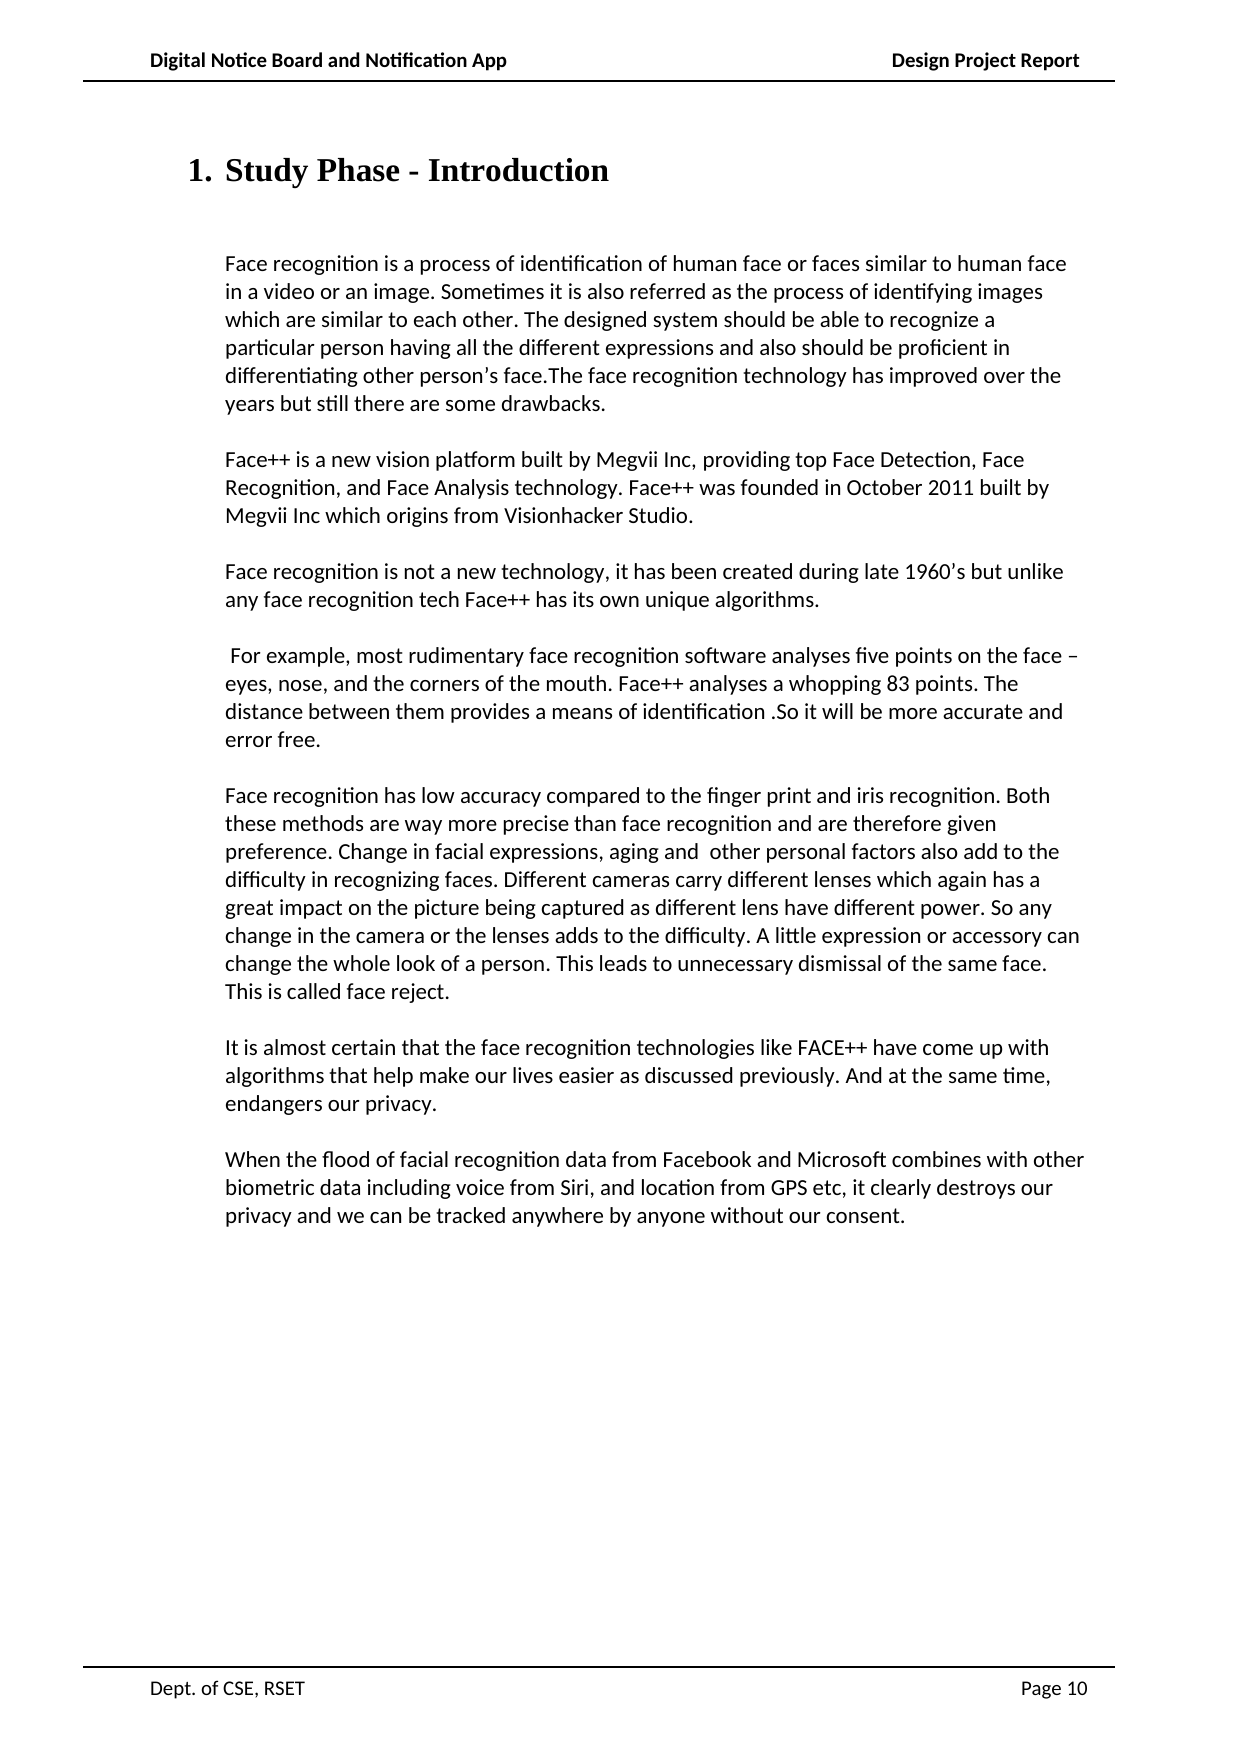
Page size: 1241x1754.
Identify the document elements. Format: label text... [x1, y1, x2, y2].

subtitle Study Phase - Introduction [187, 150, 1090, 188]
text Face recognition is a process of identification of human face or faces similar to human face in a video or an image. Sometimes it is also referred as the process of identifying images which are similar to each other. The designed system should be able to recognize a particular person having all the different expressions and also should be proficient in differentiating other person’s face.The face recognition technology has improved over the years but still there are some drawbacks. [225, 249, 1090, 417]
text Face recognition has low accuracy compared to the finger print and iris recognition. Both these methods are way more precise than face recognition and are therefore given preference. Change in facial expressions, aging and other personal factors also add to the difficulty in recognizing faces. Different cameras carry different lenses which again has a great impact on the picture being captured as different lens have different power. So any change in the camera or the lenses adds to the difficulty. A little expression or accessory can change the whole look of a person. This leads to unnecessary dismissal of the same face. This is called face reject. [225, 781, 1090, 1005]
text It is almost certain that the face recognition technologies like FACE++ have come up with algorithms that help make our lives easier as discussed previously. And at the same time, endangers our privacy. [225, 1033, 1090, 1117]
text For example, most rudimentary face recognition software analyses five points on the face – eyes, nose, and the corners of the mouth. Face++ analyses a whopping 83 points. The distance between them provides a means of identification .So it will be more accurate and error free. [225, 641, 1090, 753]
text When the flood of facial recognition data from Facebook and Microsoft combines with other biometric data including voice from Siri, and location from GPS etc, it clearly destroys our privacy and we can be tracked anywhere by anyone without our consent. [225, 1145, 1090, 1229]
text Face++ is a new vision platform built by Megvii Inc, providing top Face Detection, Face Recognition, and Face Analysis technology. Face++ was founded in October 2011 built by Megvii Inc which origins from Visionhacker Studio. [225, 445, 1090, 529]
text Face recognition is not a new technology, it has been created during late 1960’s but unlike any face recognition tech Face++ has its own unique algorithms. [225, 557, 1090, 613]
